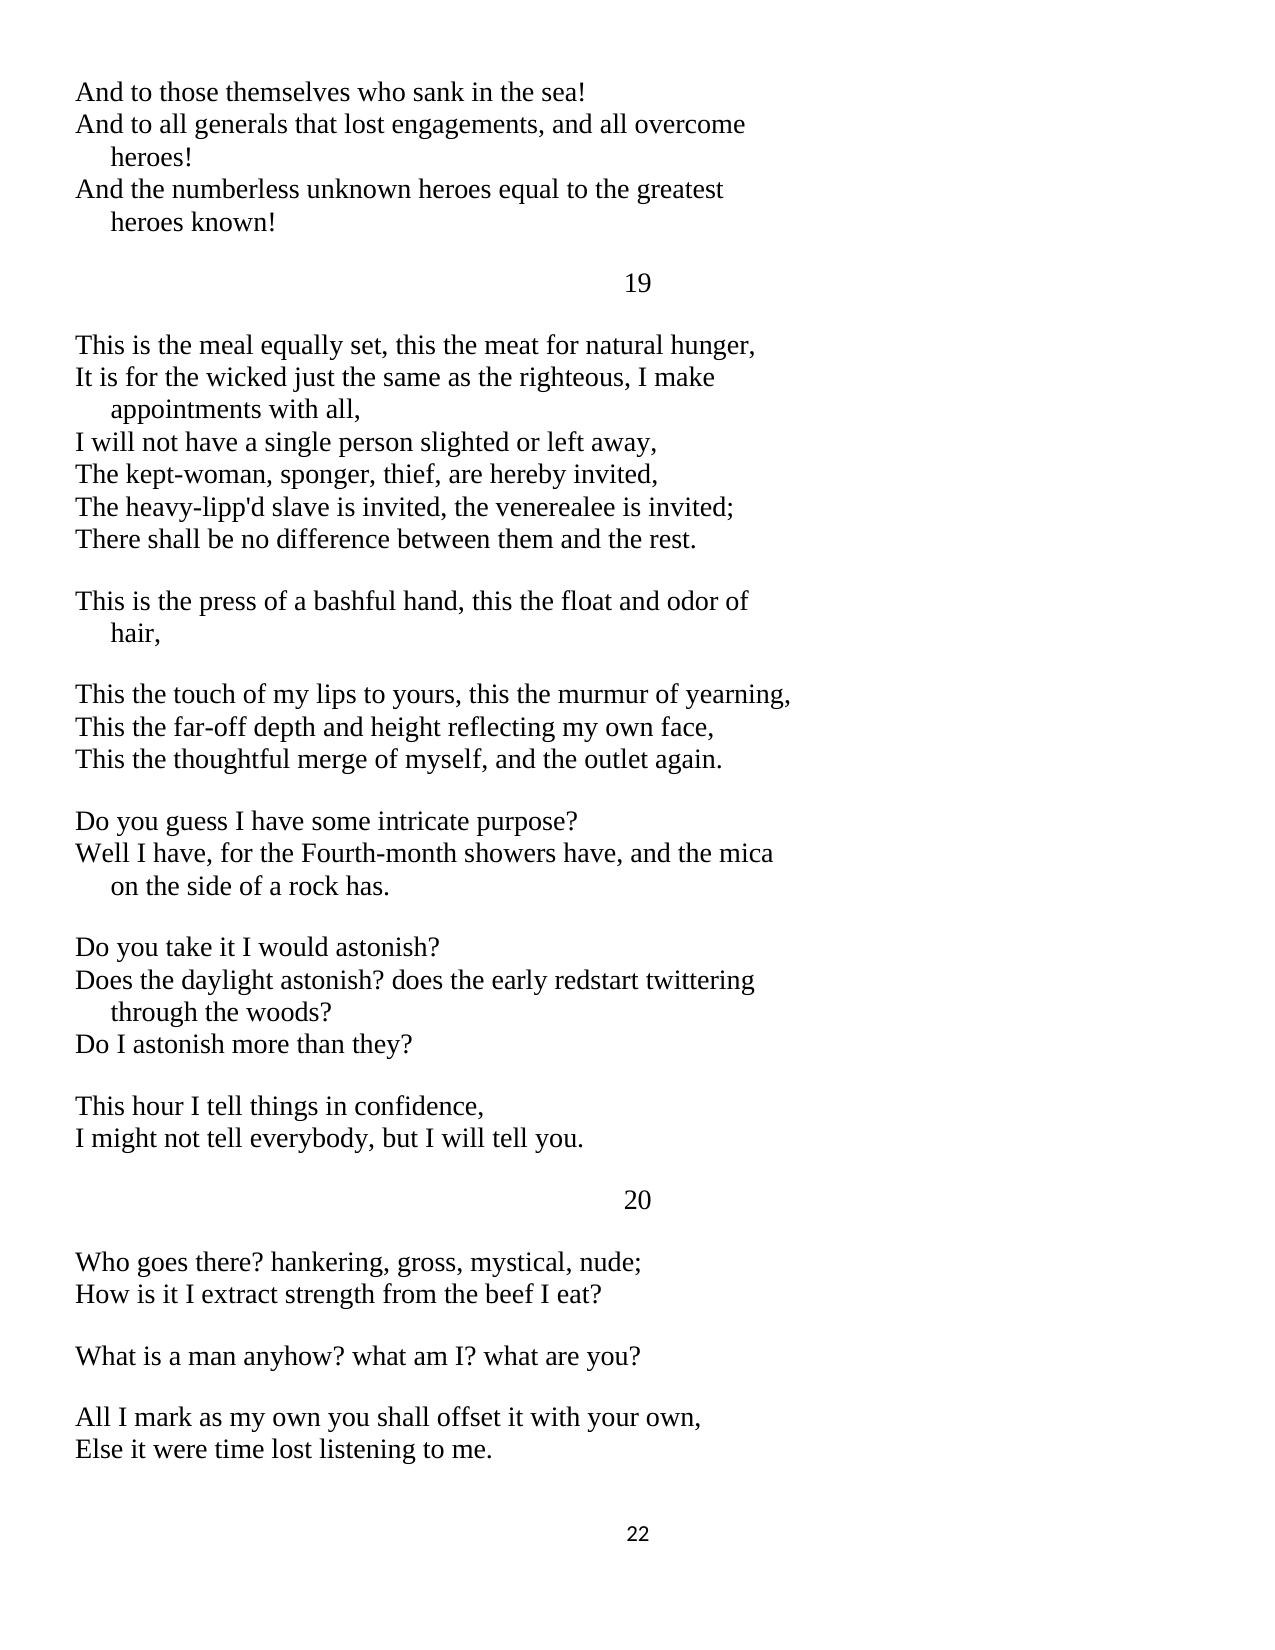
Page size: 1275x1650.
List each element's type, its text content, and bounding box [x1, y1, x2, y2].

text 20 [75, 1183, 1200, 1215]
text Do you guess I have some intricate purpose? Well I have, for the Fourth-month showers have, and the mica on the side of a rock has. [75, 804, 1200, 901]
text This is the meal equally set, this the meat for natural hunger, It is for the wicked just the same as the righteous, I make appointments with all, I will not have a single person slighted or left away, The kept-woman, sponger, thief, are hereby invited, The heavy-lipp'd slave is invited, the venerealee is invited; There shall be no difference between them and the rest. [75, 328, 1200, 554]
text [75, 75, 1200, 237]
text This hour I tell things in confidence, I might not tell everybody, but I will tell you. [75, 1089, 1200, 1154]
text All I mark as my own you shall offset it with your own, Else it were time lost listening to me. [75, 1400, 1200, 1465]
text This the touch of my lips to yours, this the murmur of yearning, This the far-off depth and height reflecting my own face, This the thoughtful merge of myself, and the outlet again. [75, 678, 1200, 775]
text Who goes there? hankering, gross, mystical, nude; How is it I extract strength from the beef I eat? [75, 1244, 1200, 1309]
text This is the press of a bashful hand, this the float and odor of hair, [75, 584, 1200, 648]
text 19 [75, 266, 1200, 298]
text What is a man anyhow? what am I? what are you? [75, 1338, 1200, 1371]
text Do you take it I would astonish? Does the daylight astonish? does the early redstart twittering through the woods? Do I astonish more than they? [75, 930, 1200, 1060]
